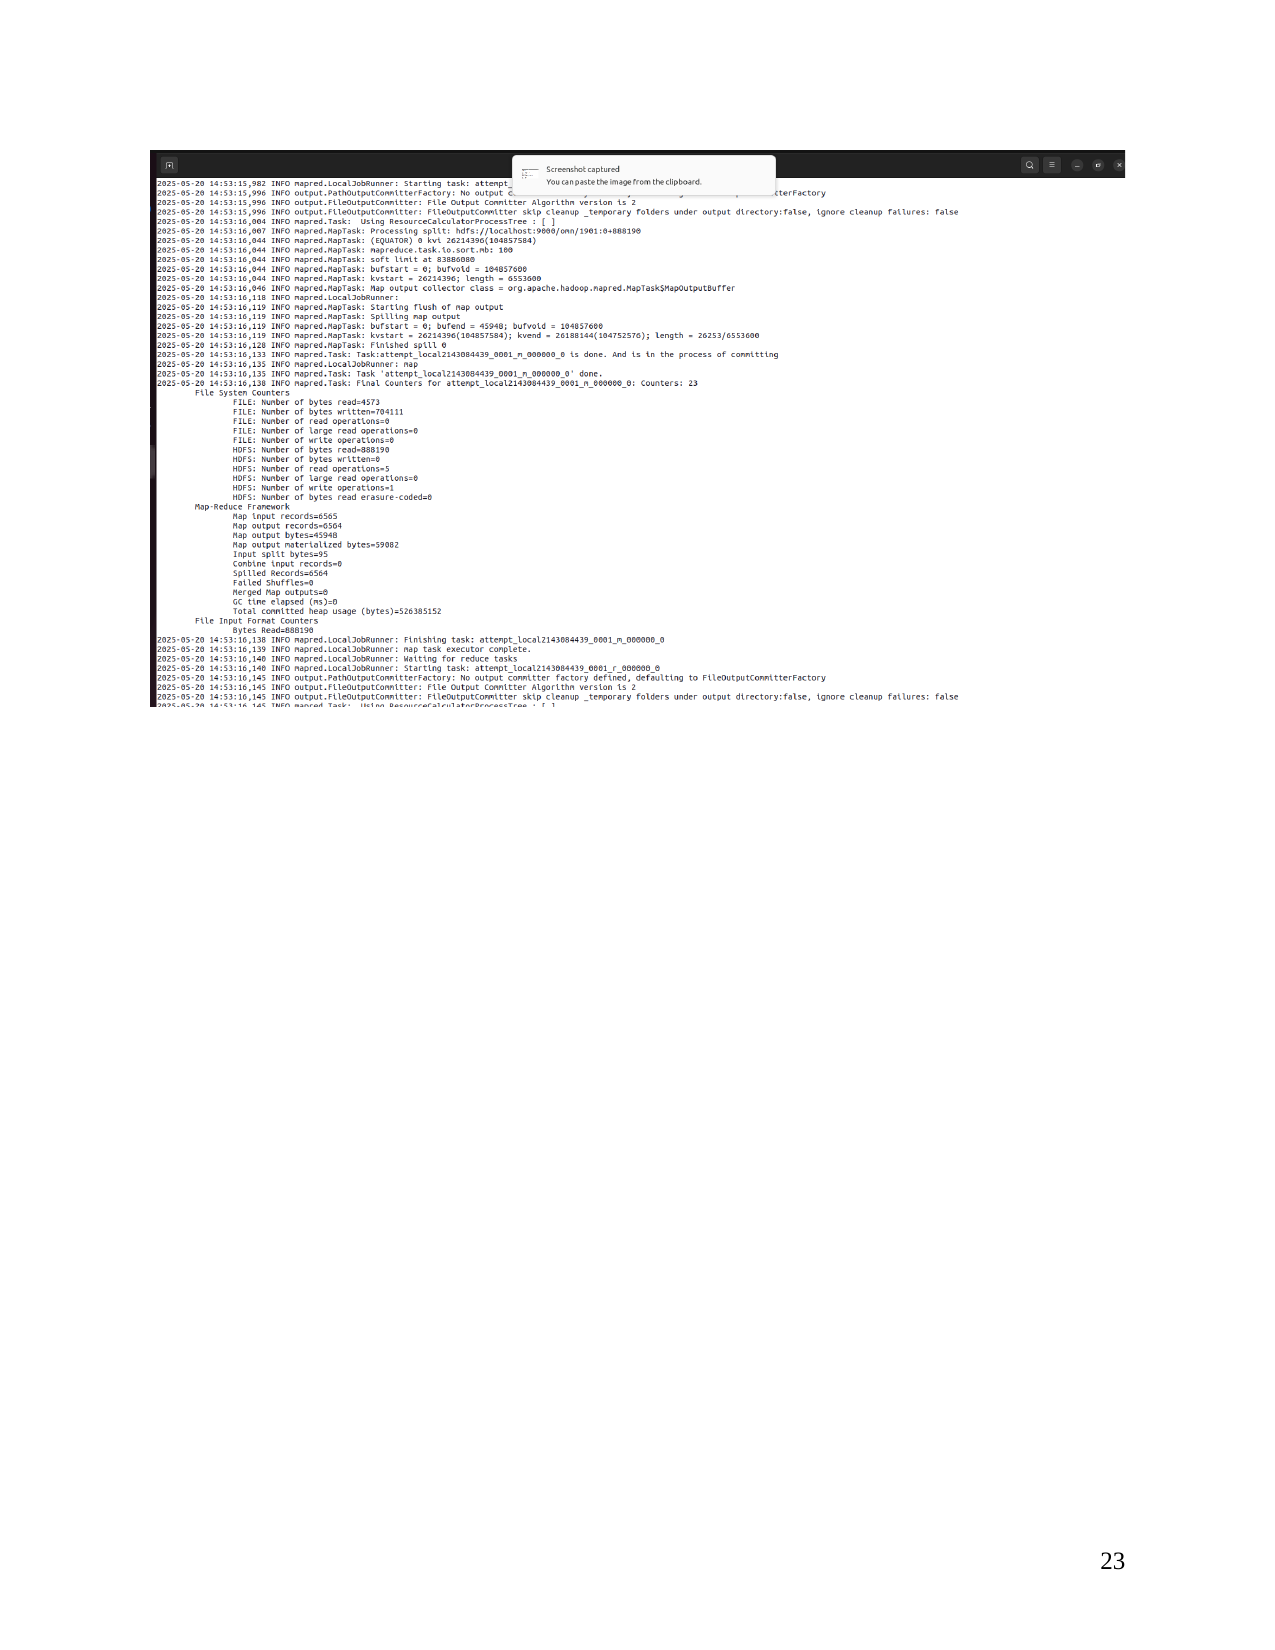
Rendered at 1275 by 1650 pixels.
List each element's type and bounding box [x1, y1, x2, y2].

picture [150, 150, 1125, 707]
